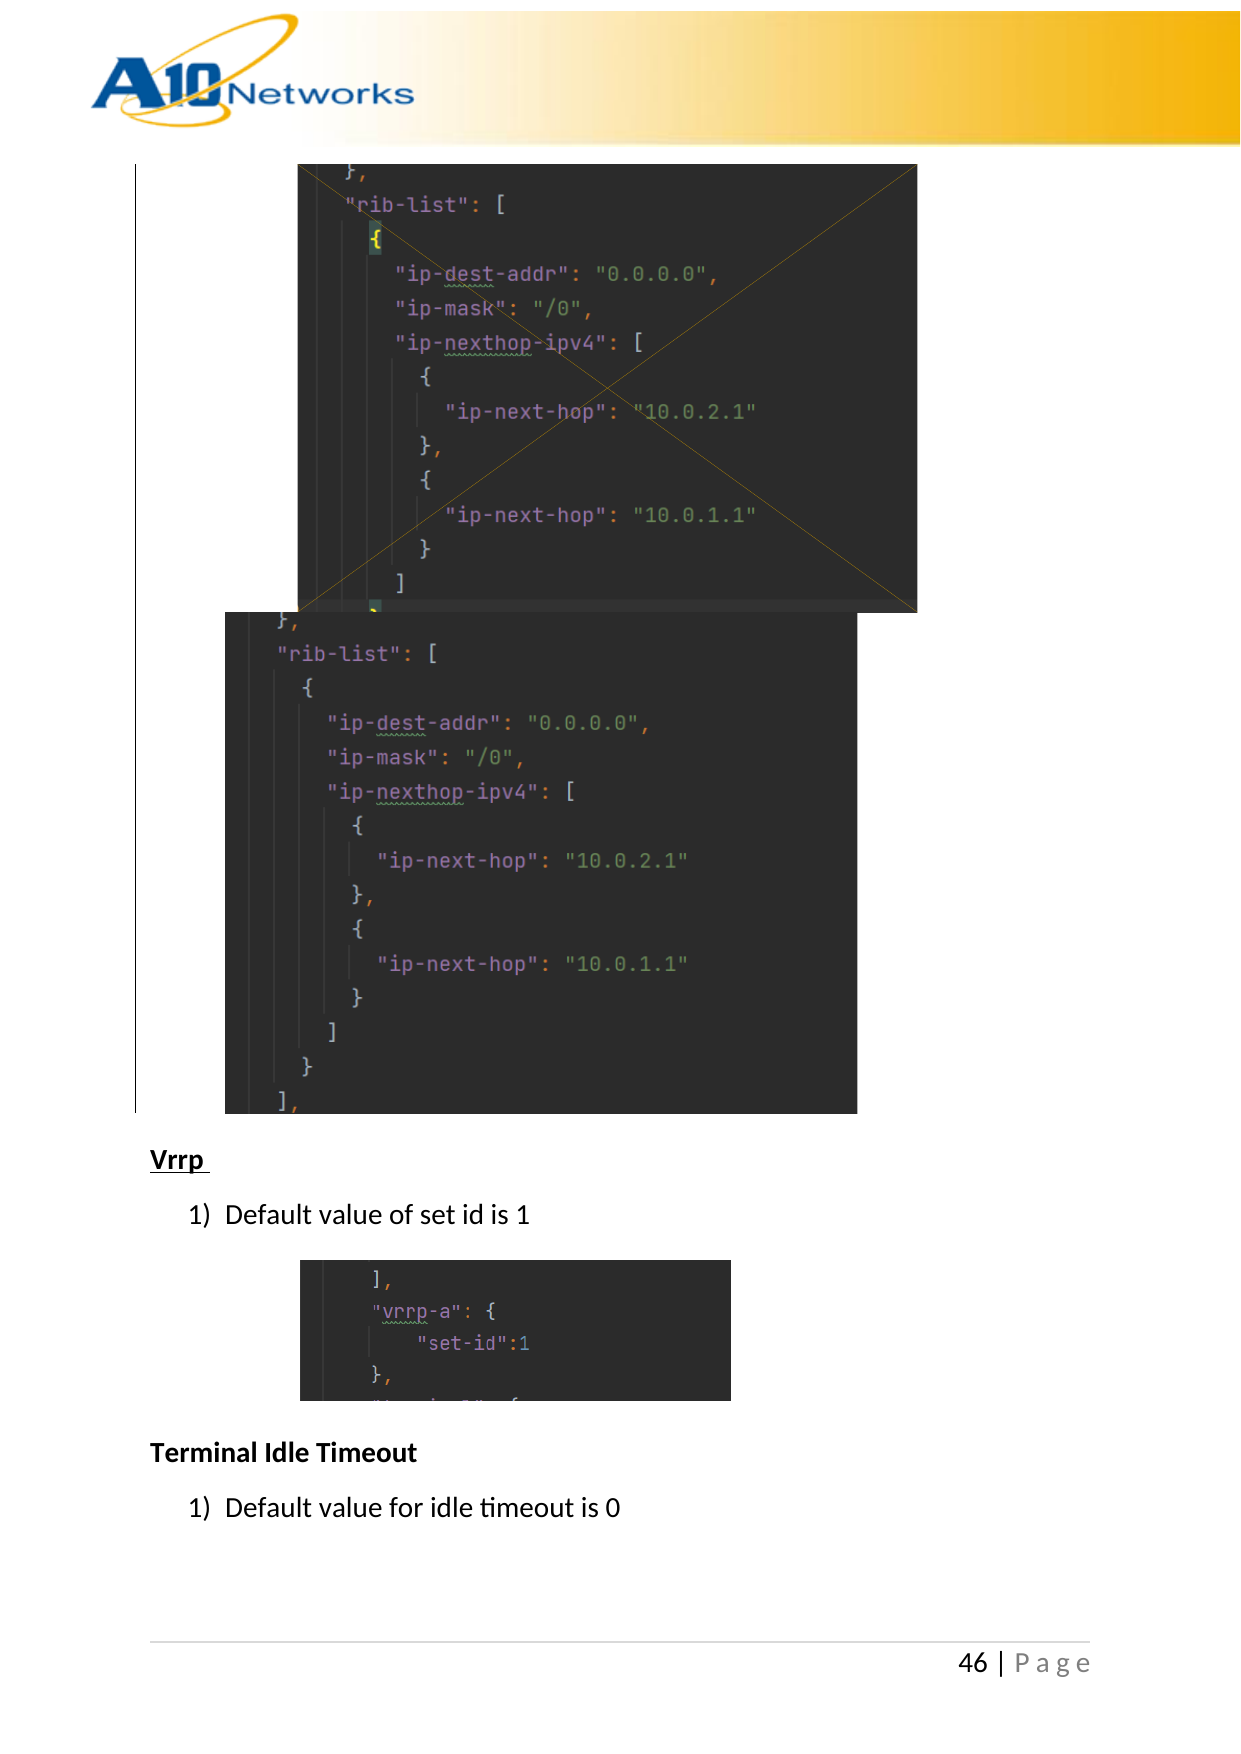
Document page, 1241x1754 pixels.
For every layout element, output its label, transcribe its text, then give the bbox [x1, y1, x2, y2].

text Vrrp [150, 1141, 1090, 1177]
picture [225, 389, 916, 1114]
list Default value for idle timeout is 0 [187, 1489, 1090, 1525]
picture [299, 164, 916, 387]
picture [300, 1260, 731, 1401]
text Terminal Idle Timeout [150, 1434, 1090, 1470]
picture [609, 165, 918, 611]
picture [0, 11, 1241, 147]
picture [297, 165, 606, 611]
list Default value of set id is 1 [187, 1196, 1090, 1232]
